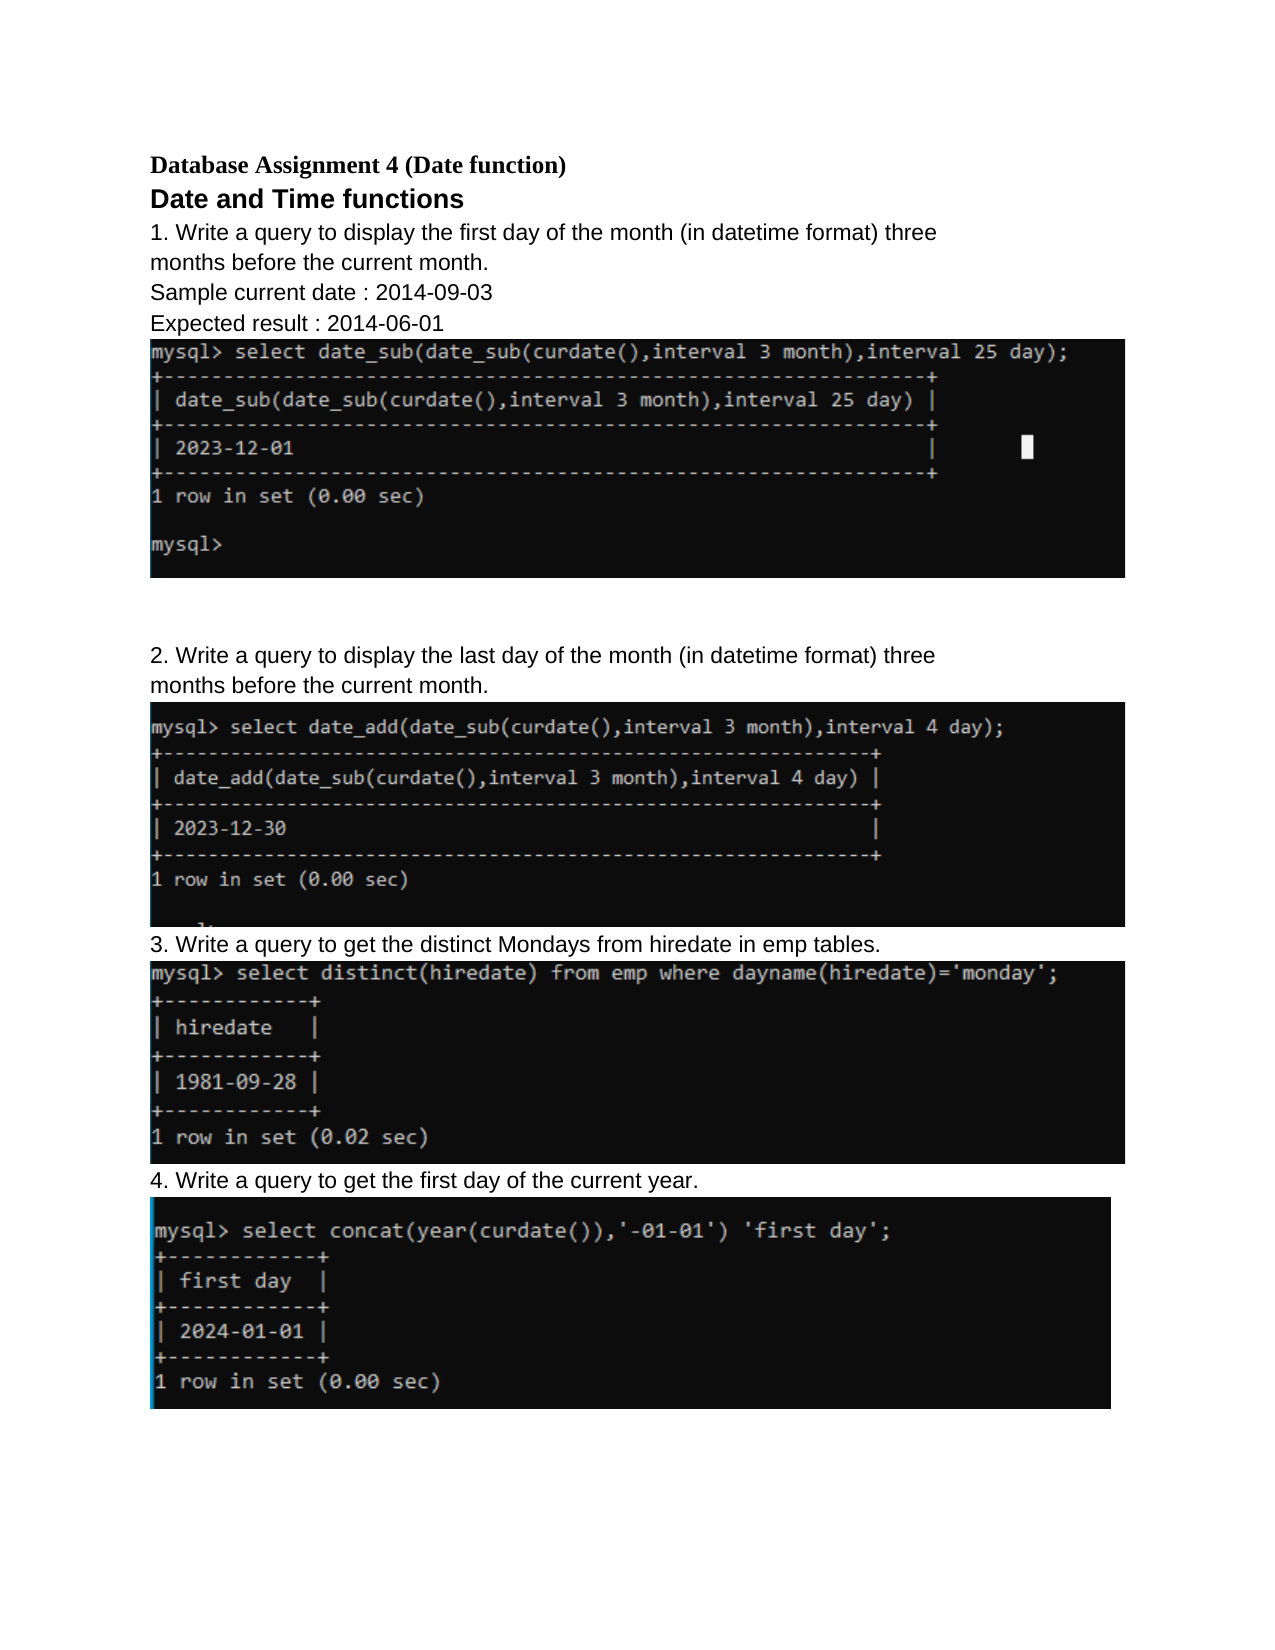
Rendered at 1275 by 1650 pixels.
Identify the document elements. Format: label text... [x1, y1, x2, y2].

picture [150, 702, 1125, 927]
picture [154, 1197, 1111, 1409]
text Expected result : 2014-06-01 [150, 309, 1125, 336]
text 3. Write a query to get the distinct Mondays from hiredate in emp tables. [150, 931, 1125, 957]
text months before the current month. [150, 249, 1125, 276]
picture [150, 339, 1125, 578]
text months before the current month. [150, 672, 1125, 698]
text Sample current date : 2014-09-03 [150, 279, 1125, 306]
text 1. Write a query to display the first day of the month (in datetime format) three [150, 219, 1125, 245]
text 2. Write a query to display the last day of the month (in datetime format) three [150, 642, 1125, 668]
text Date and Time functions [150, 183, 1125, 214]
text 4. Write a query to get the first day of the current year. [150, 1167, 1125, 1193]
text Database Assignment 4 (Date function) [150, 150, 1125, 179]
picture [150, 961, 1125, 1164]
